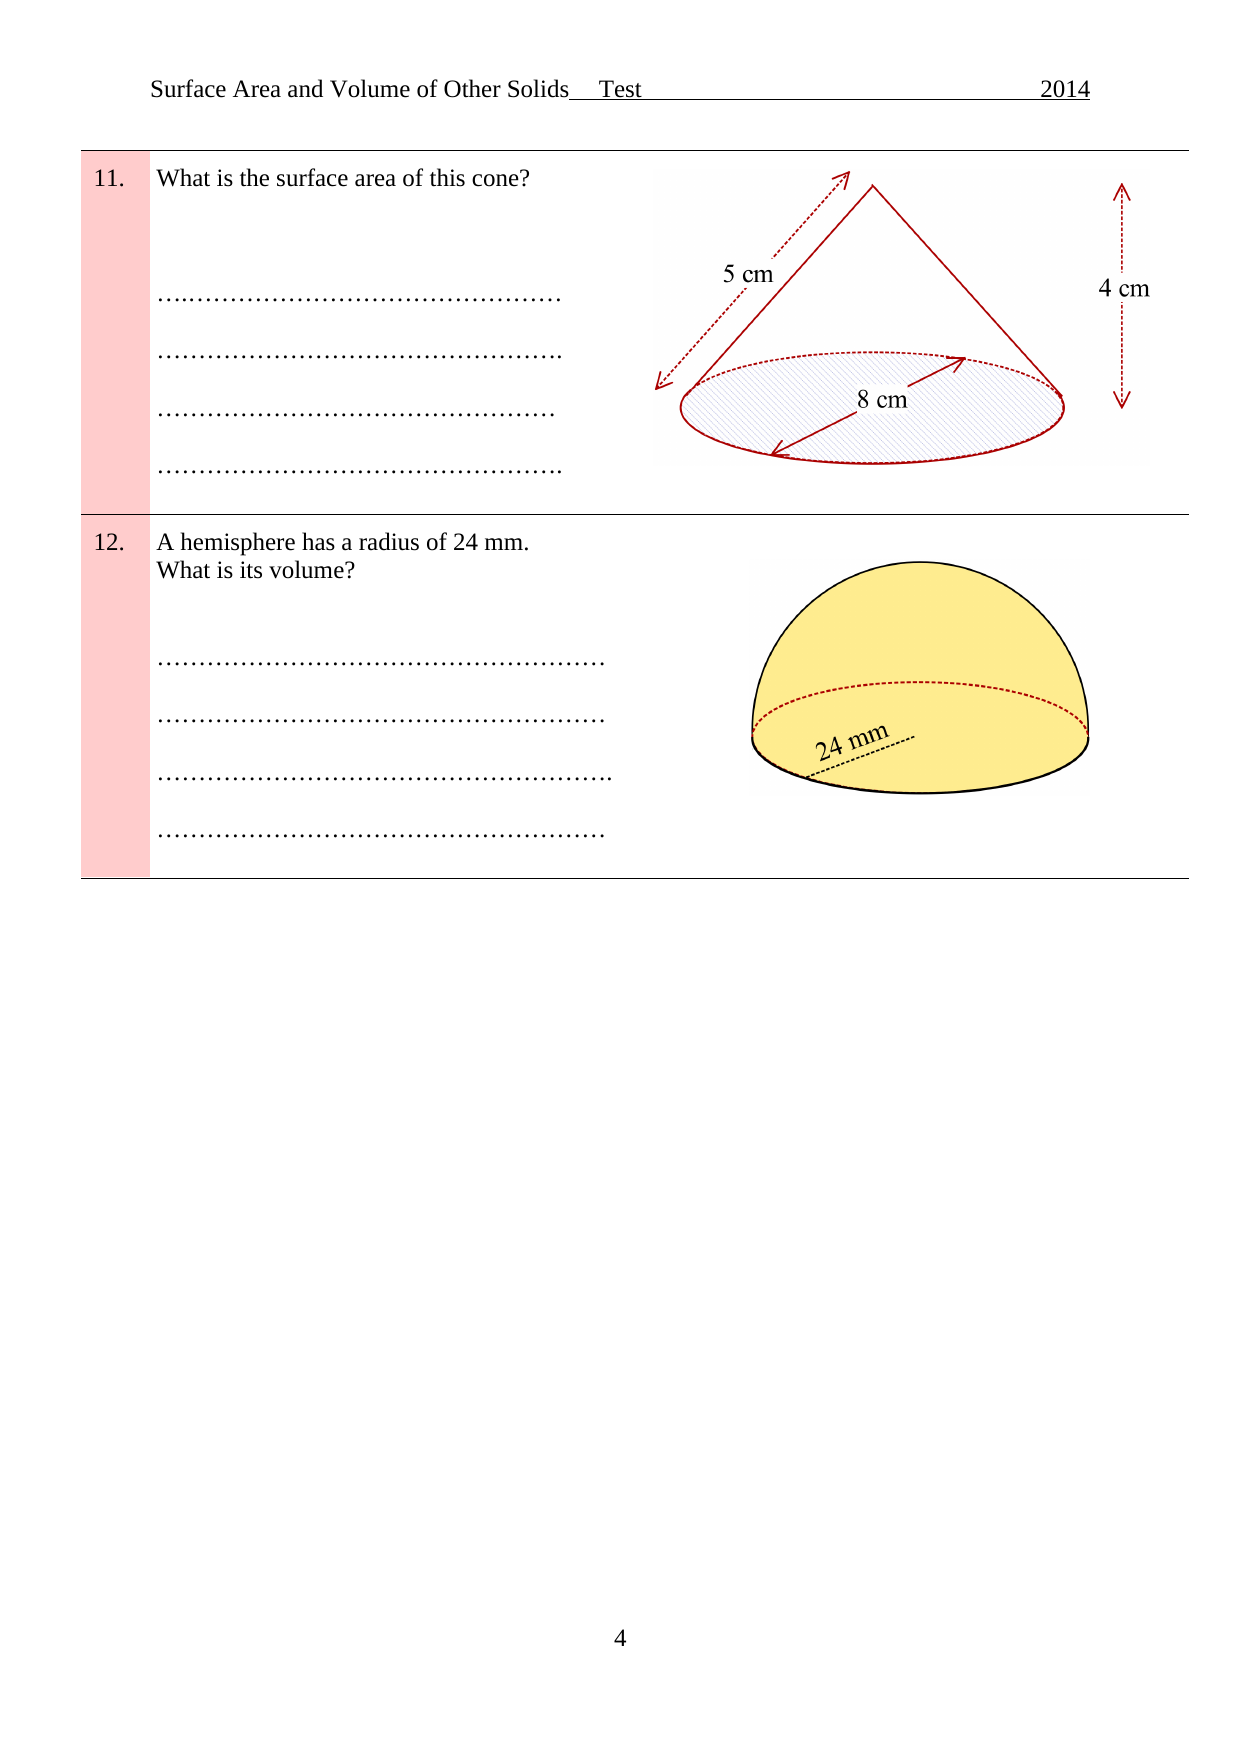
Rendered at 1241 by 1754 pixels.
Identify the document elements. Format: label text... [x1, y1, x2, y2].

table_cell A hemisphere has a radius of 24 mm. What is its volume? ……………………………………………… ……………………………………………… ………………………………………………. ……………………………………………… [150, 515, 1189, 877]
table_cell [81, 151, 150, 514]
table_cell What is the surface area of this cone? ….……………………………………… …………………………………………. ………………………………………… …………………………………………. [150, 151, 1189, 514]
picture [653, 169, 1150, 466]
table_cell [81, 515, 150, 877]
picture [749, 559, 1091, 796]
